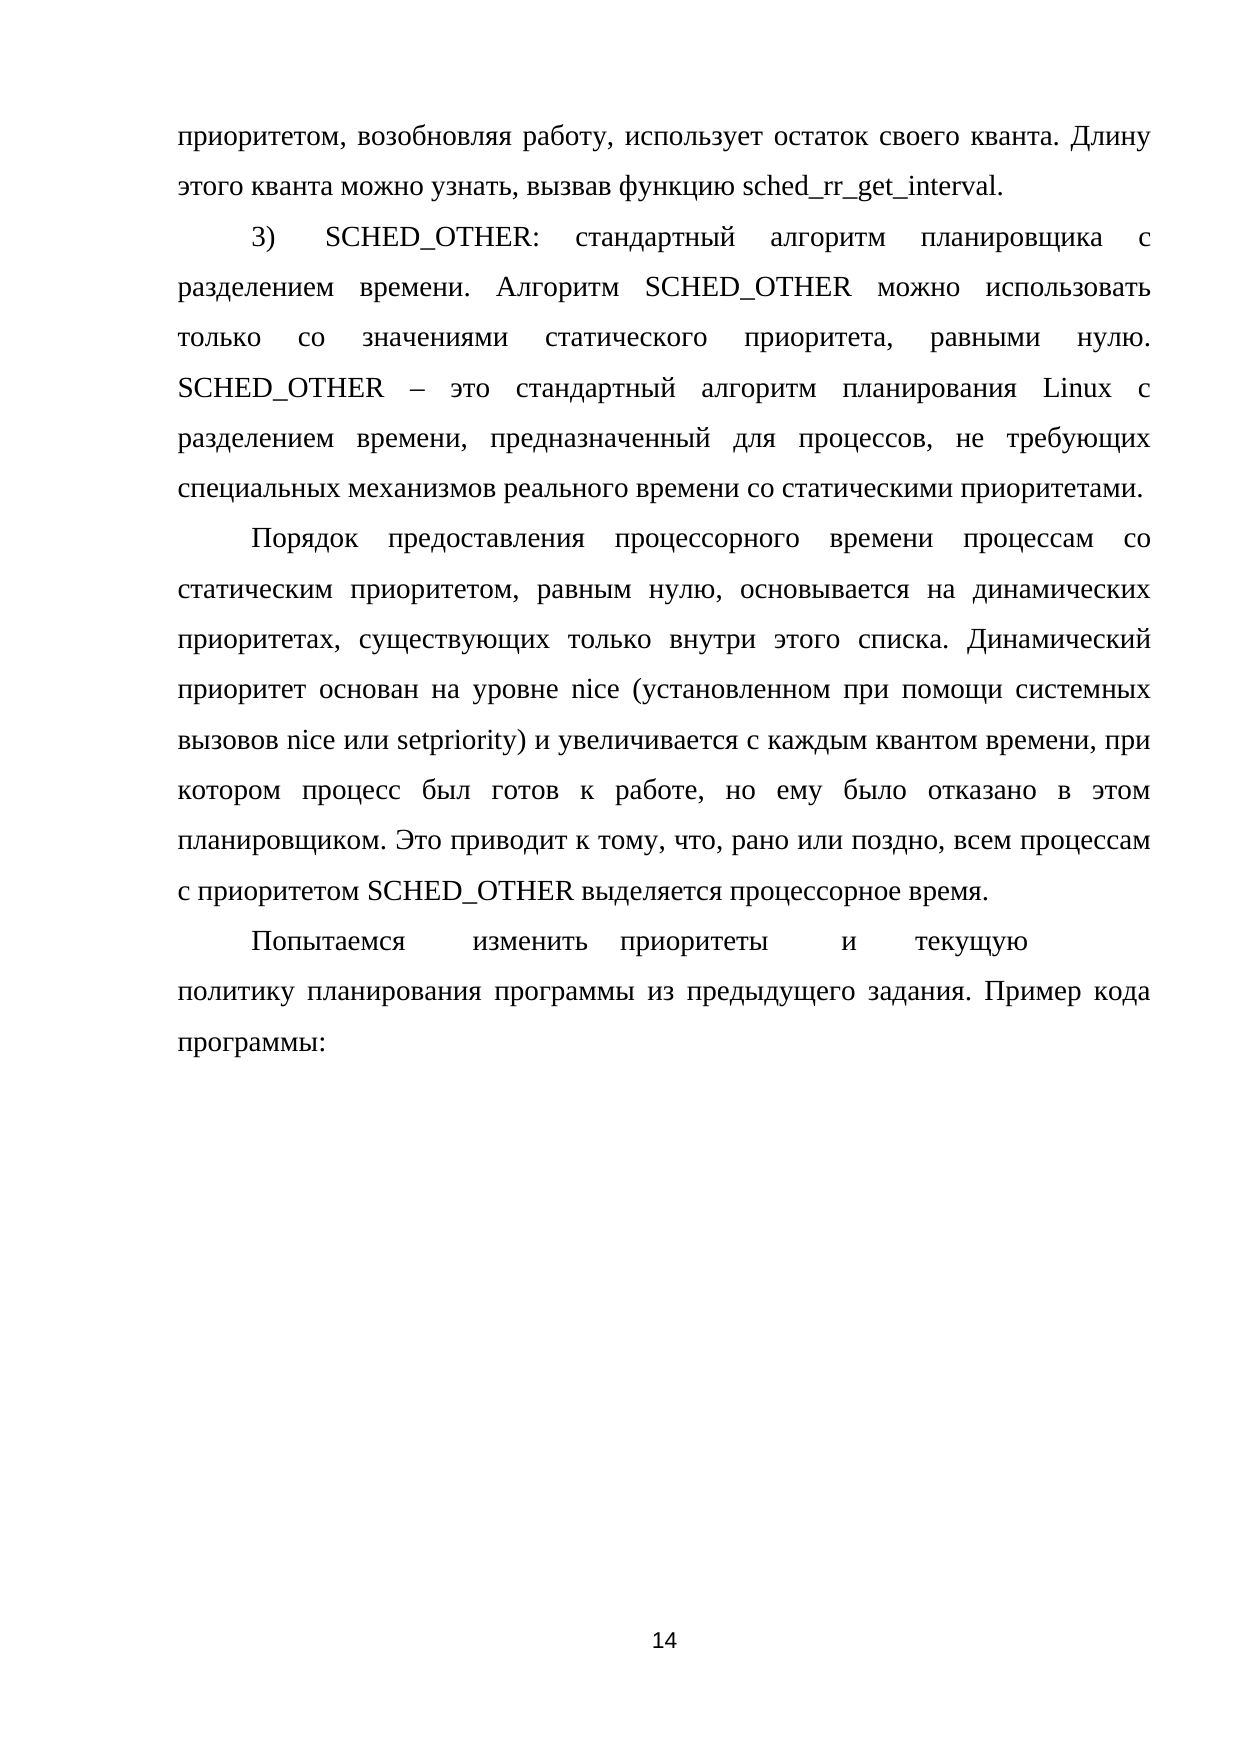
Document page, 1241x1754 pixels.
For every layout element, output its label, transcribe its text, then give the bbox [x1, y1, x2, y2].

list 3) SCHED_OTHER: стандартный алгоритм планировщика с разделением времени. Алгоритм SCHED_OTHER можно использовать только со значениями статического приоритета, равными нулю. SCHED_OTHER – это стандартный алгоритм планирования Linux с разделением времени, предназначенный для процессов, не требующих специальных механизмов реального времени со статическими приоритетами. [177, 219, 1152, 504]
list Порядок предоставления процессорного времени процессам со статическим приоритетом, равным нулю, основывается на динамических приоритетах, существующих только внутри этого списка. Динамический приоритет основан на уровне nice (установленном при помощи системных вызовов nice или setpriority) и увеличивается с каждым квантом времени, при котором процесс был готов к работе, но ему было отказано в этом планировщиком. Это приводит к тому, что, рано или поздно, всем процессам с приоритетом SCHED_OTHER выделяется процессорное время. [177, 521, 1152, 906]
list Попытаемся изменить приоритеты и текущую политику планирования программы из предыдущего задания. Пример кода программы: [177, 923, 1152, 1057]
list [177, 118, 1152, 202]
